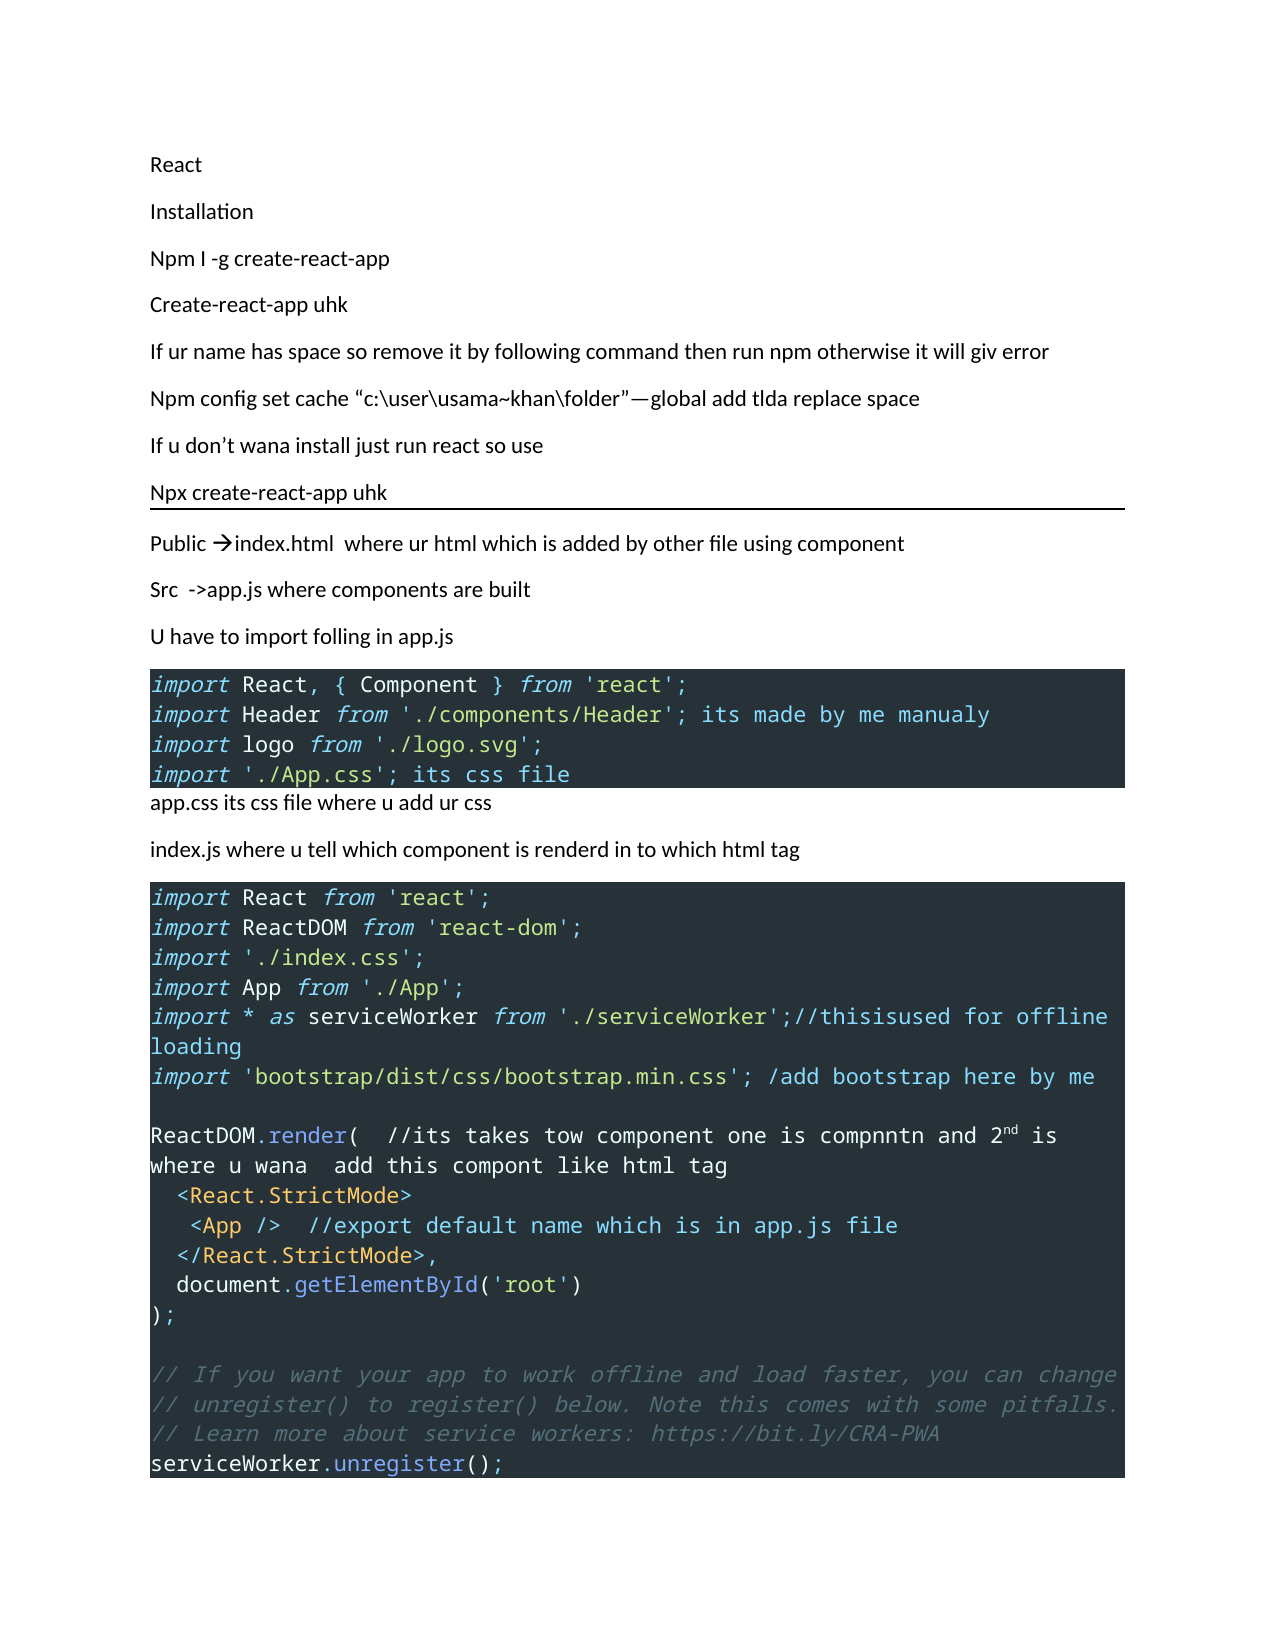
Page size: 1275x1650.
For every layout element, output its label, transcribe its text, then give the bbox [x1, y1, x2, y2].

text import App from './App'; [150, 972, 1125, 1001]
text Npm config set cache “c:\user\usama~khan\folder”—global add tlda replace space [150, 384, 1125, 412]
text </React.StrictMode>, [150, 1240, 1125, 1269]
text import React from 'react'; [150, 882, 1125, 912]
text Public index.html where ur html which is added by other file using component [150, 529, 1125, 557]
text import './index.css'; [150, 942, 1125, 972]
text import * as serviceWorker from './serviceWorker';//thisisused for offline loading [150, 1001, 1125, 1061]
text import './App.css'; its css file [150, 759, 1125, 788]
text import Header from './components/Header'; its made by me manualy [150, 699, 1125, 729]
text Npm I -g create-react-app [150, 244, 1125, 272]
text If ur name has space so remove it by following command then run npm otherwise it will giv error [150, 337, 1125, 366]
text ); [150, 1299, 1125, 1329]
text import ReactDOM from 'react-dom'; [150, 912, 1125, 942]
text <App /> //export default name which is in app.js file [150, 1210, 1125, 1240]
text Installation [150, 197, 1125, 225]
text // If you want your app to work offline and load faster, you can change [150, 1359, 1125, 1389]
text // Learn more about service workers: https://bit.ly/CRA-PWA [150, 1418, 1125, 1448]
text Create-react-app uhk [150, 291, 1125, 319]
text import logo from './logo.svg'; [150, 729, 1125, 759]
text Npx create-react-app uhk [150, 478, 1125, 508]
text import 'bootstrap/dist/css/bootstrap.min.css'; /add bootstrap here by me [150, 1061, 1125, 1091]
text app.css its css file where u add ur css [150, 788, 1125, 816]
text U have to import folling in app.js [150, 622, 1125, 650]
text // unregister() to register() below. Note this comes with some pitfalls. [150, 1389, 1125, 1418]
text serviceWorker.unregister(); [150, 1448, 1125, 1478]
text React [150, 150, 1125, 178]
text <React.StrictMode> [150, 1180, 1125, 1210]
text Src ->app.js where components are built [150, 576, 1125, 603]
text import React, { Component } from 'react'; [150, 669, 1125, 699]
text index.js where u tell which component is renderd in to which html tag [150, 835, 1125, 863]
text document.getElementById('root') [150, 1269, 1125, 1299]
text If u don’t wana install just run react so use [150, 431, 1125, 459]
text ReactDOM.render( //its takes tow component one is compnntn and 2nd is where u wana add this compont like html tag [150, 1121, 1125, 1180]
